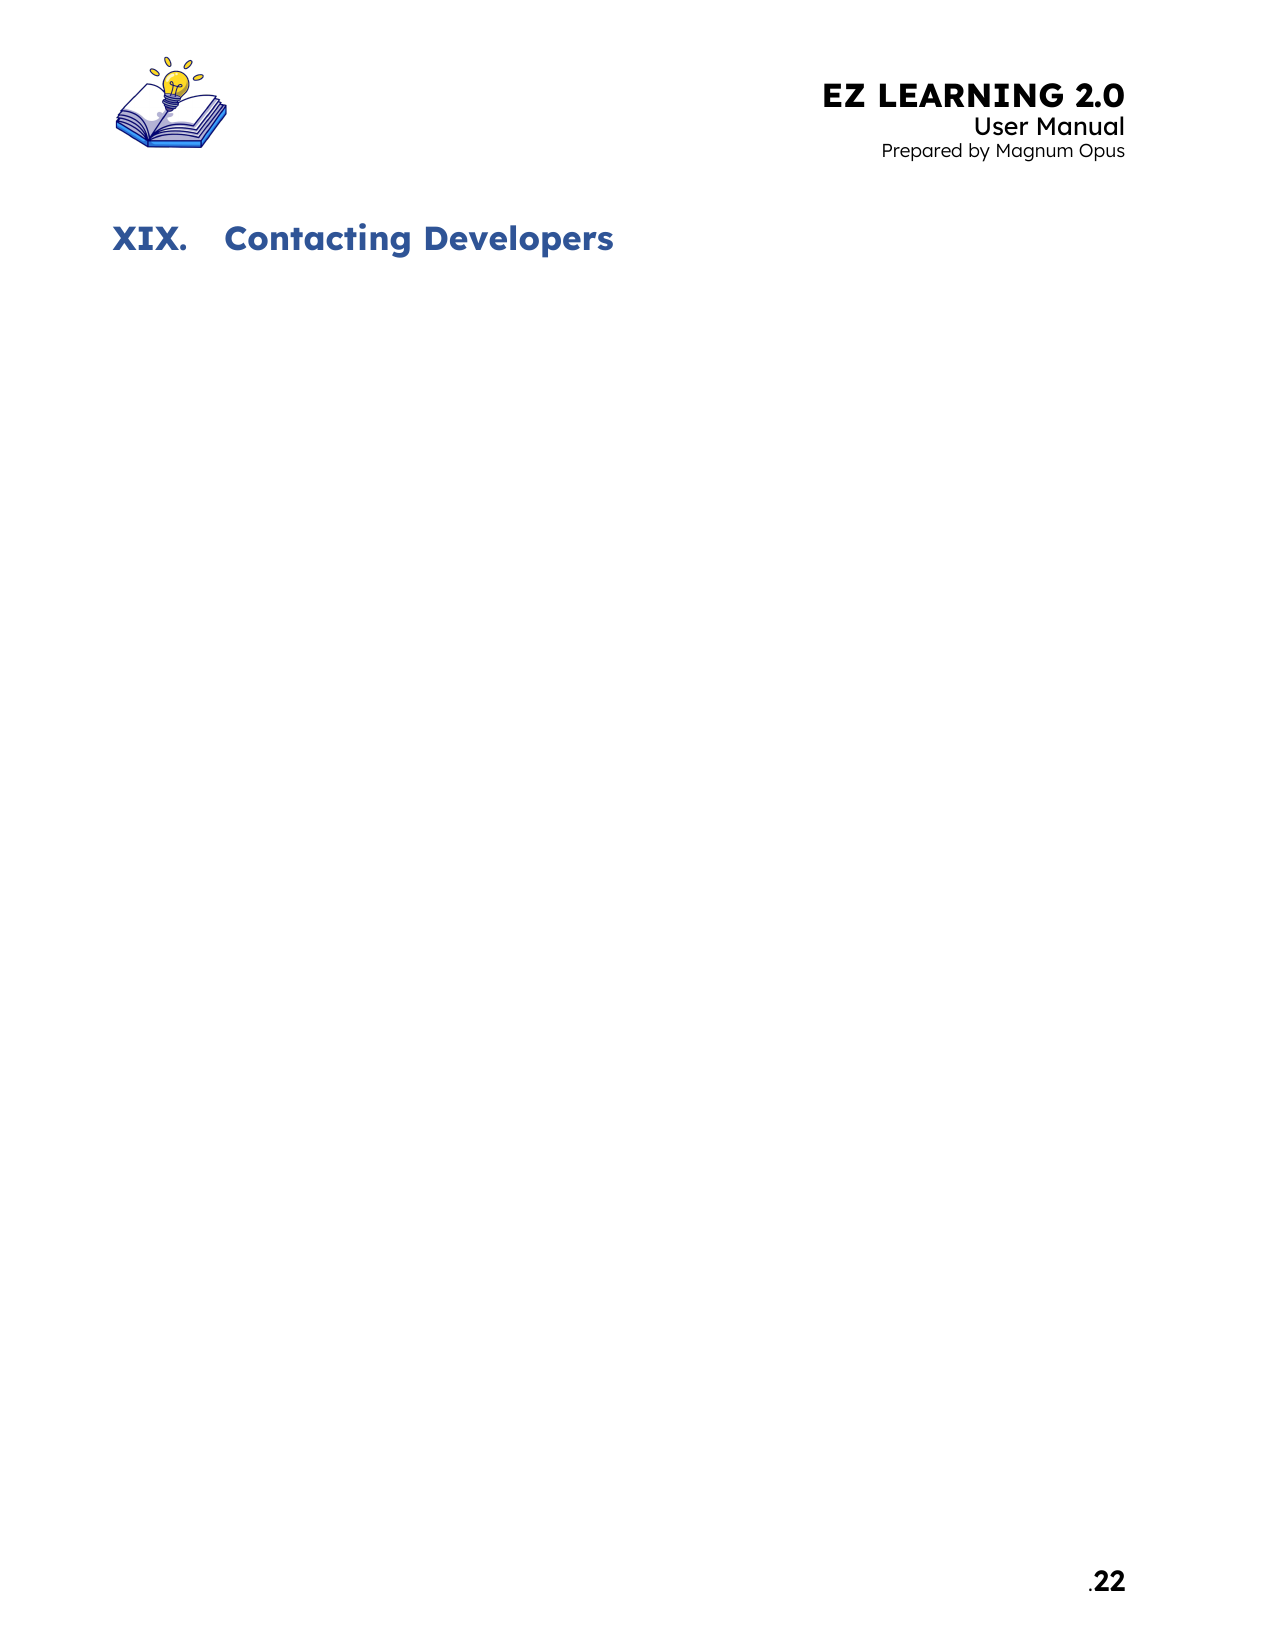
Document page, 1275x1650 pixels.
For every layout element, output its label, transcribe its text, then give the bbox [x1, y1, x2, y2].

subtitle Contacting Developers [187, 217, 1125, 259]
picture [106, 50, 235, 165]
